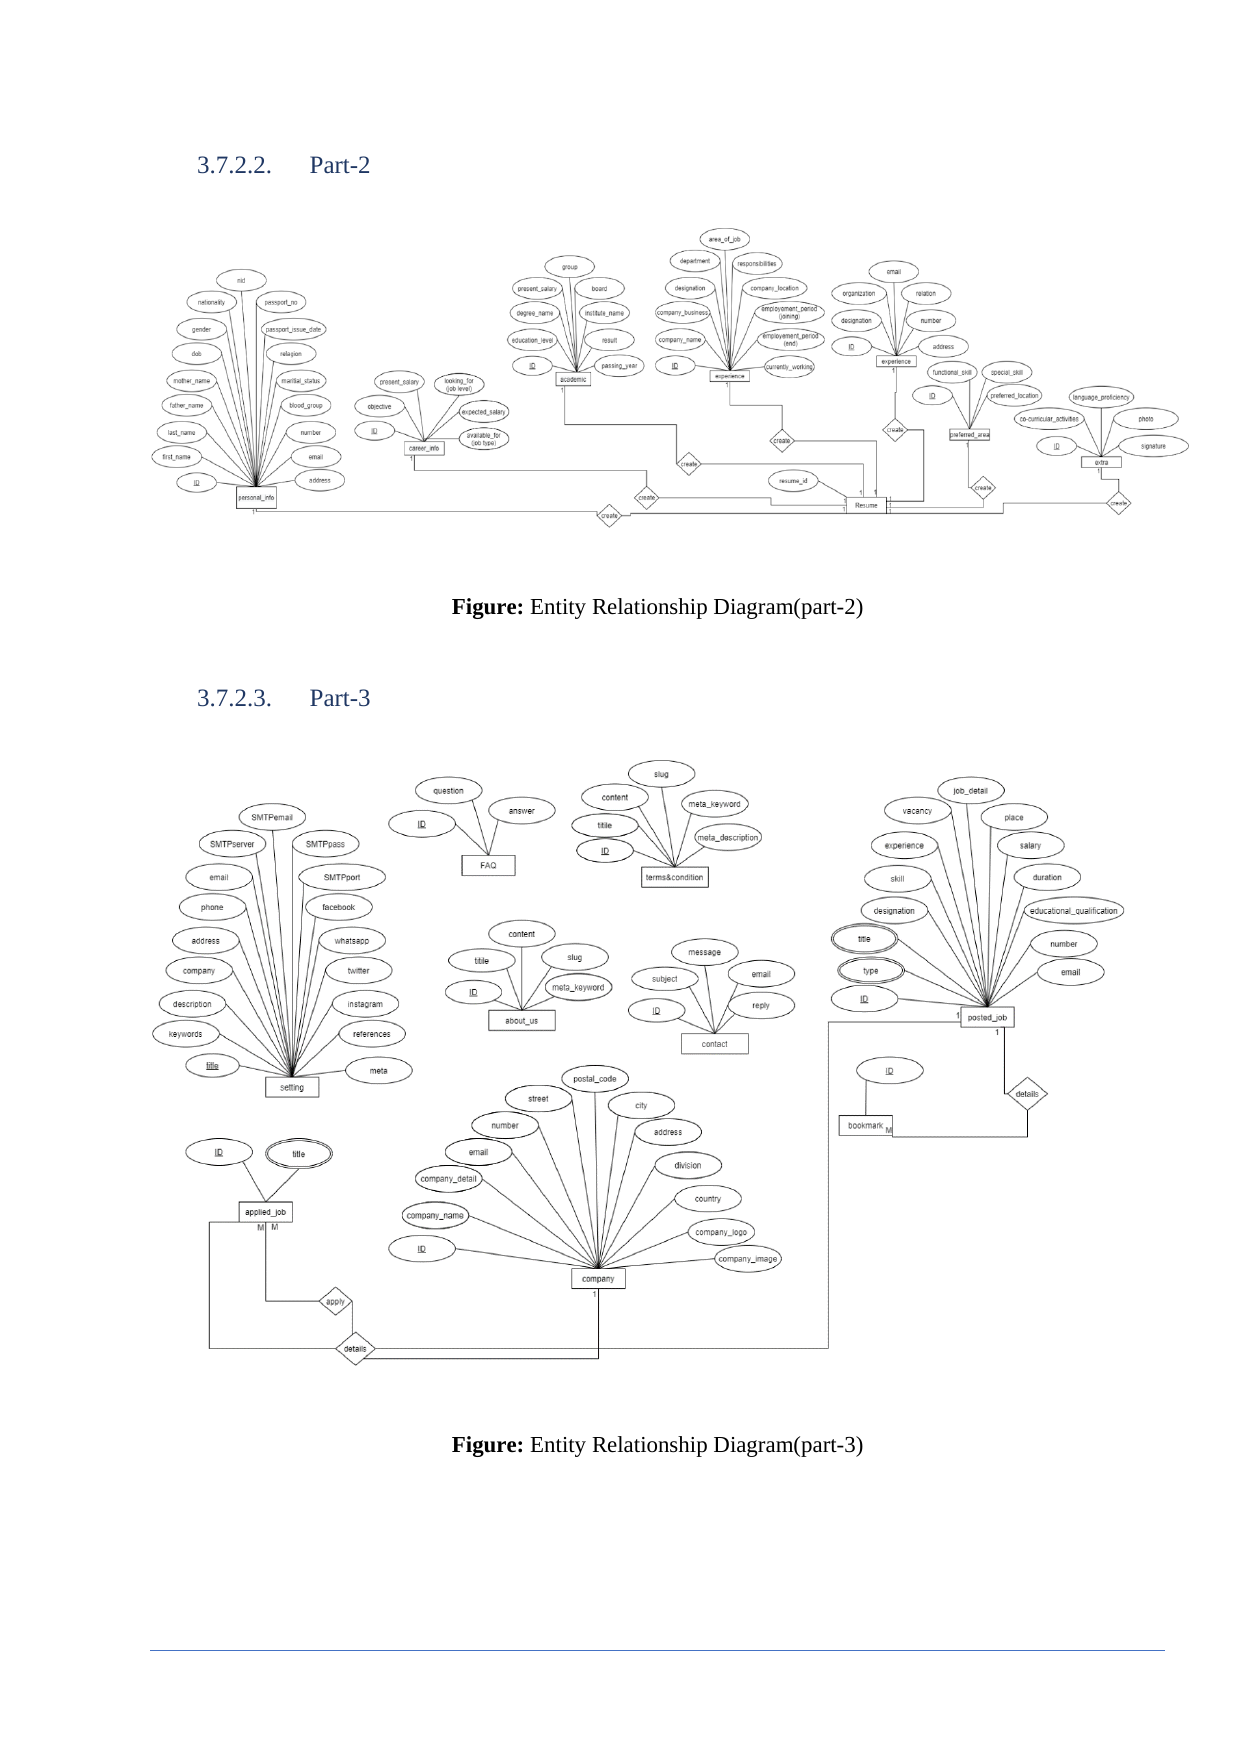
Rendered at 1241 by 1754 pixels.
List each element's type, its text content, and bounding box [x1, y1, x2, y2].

subtitle Part-2 [197, 150, 1165, 179]
text Figure: Entity Relationship Diagram(part-3) [150, 1431, 1165, 1458]
subtitle Part-3 [197, 683, 1165, 712]
text Figure: Entity Relationship Diagram(part-2) [150, 593, 1165, 619]
picture [150, 759, 1125, 1368]
picture [150, 226, 1190, 529]
